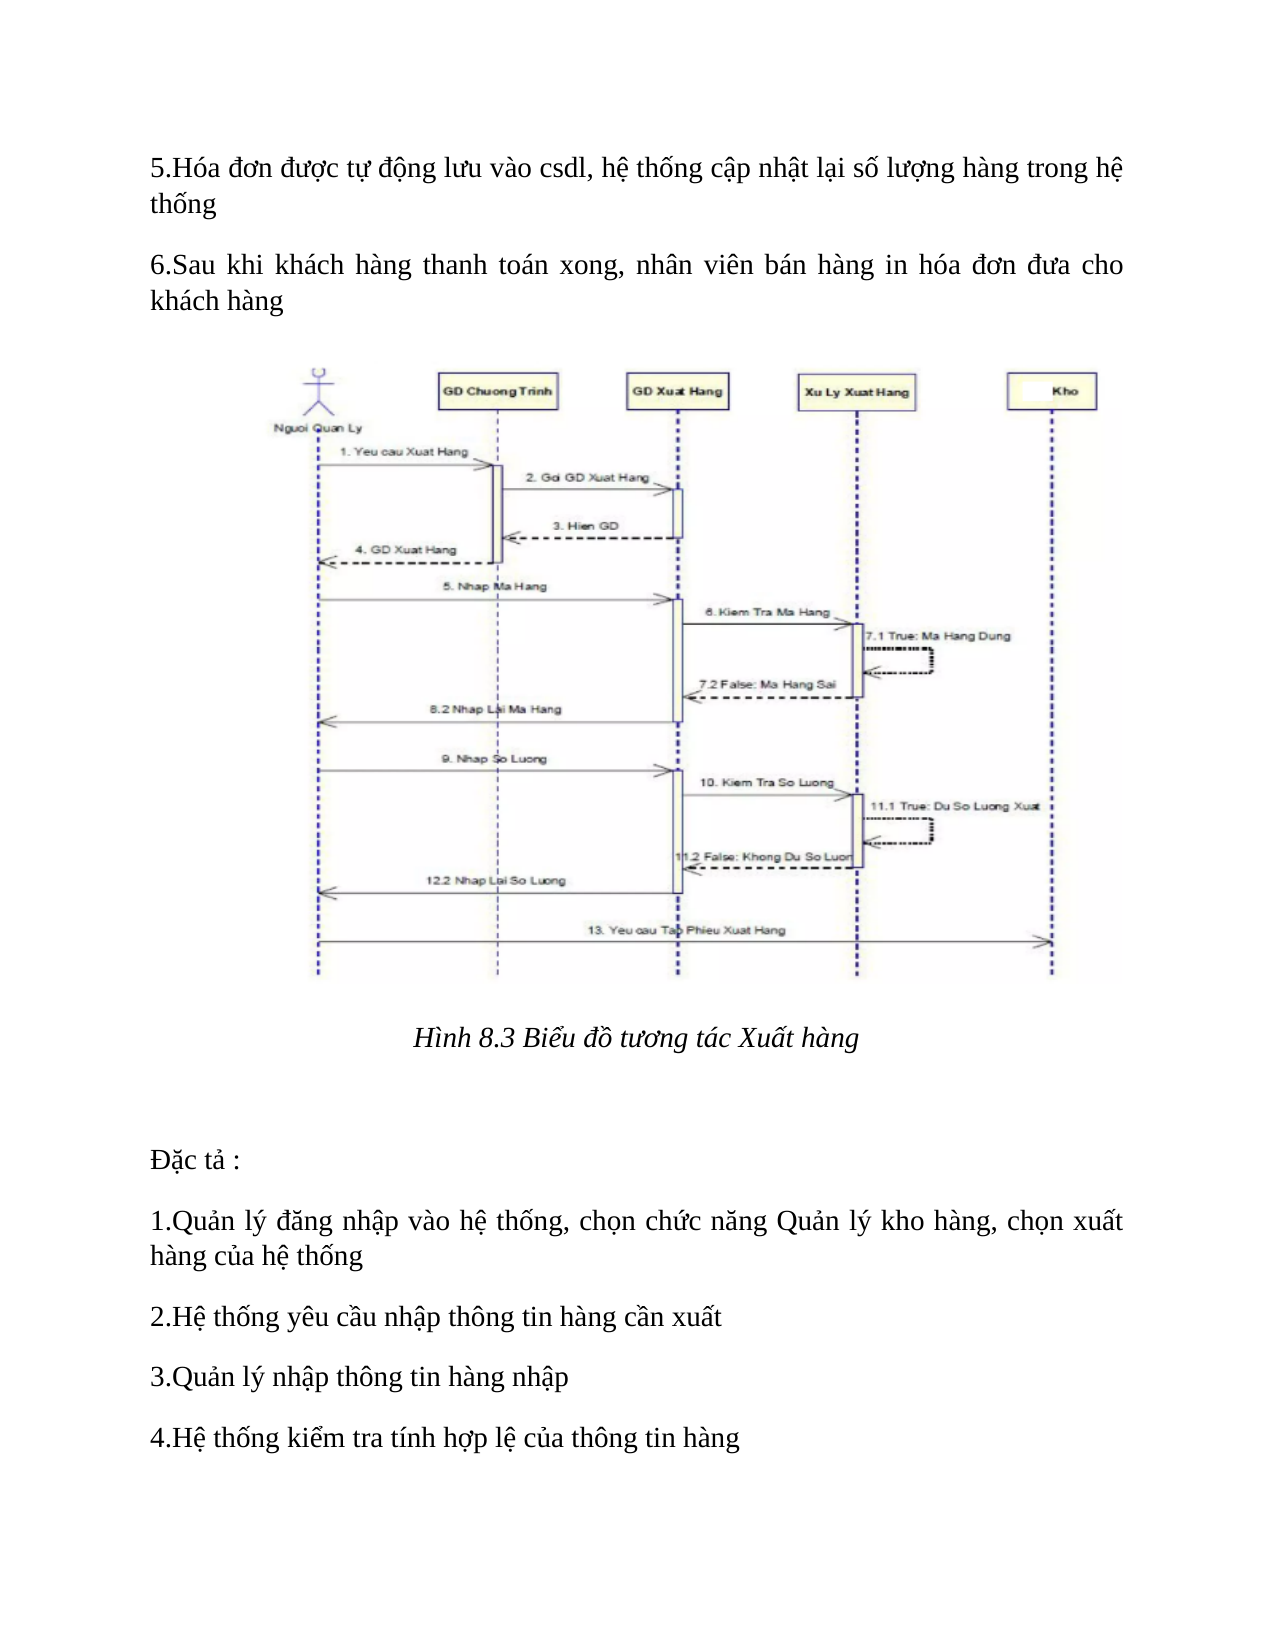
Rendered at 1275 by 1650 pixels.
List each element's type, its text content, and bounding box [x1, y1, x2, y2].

picture [225, 344, 1136, 993]
text Hình 8.3 Biểu đồ tương tác Xuất hàng [150, 1021, 1125, 1054]
text 1.Quản lý đăng nhập vào hệ thống, chọn chức năng Quản lý kho hàng, chọn xuất hàng của hệ thống [150, 1203, 1125, 1272]
text 5.Hóa đơn được tự động lưu vào csdl, hệ thống cập nhật lại số lượng hàng trong hệ thống [150, 150, 1125, 220]
text 4.Hệ thống kiểm tra tính hợp lệ của thông tin hàng [150, 1420, 1125, 1453]
text 3.Quản lý nhập thông tin hàng nhập [150, 1359, 1125, 1393]
text Đặc tả : [150, 1142, 1125, 1176]
text 2.Hệ thống yêu cầu nhập thông tin hàng cần xuất [150, 1299, 1125, 1332]
text 6.Sau khi khách hàng thanh toán xong, nhân viên bán hàng in hóa đơn đưa cho khách hàng [150, 247, 1125, 317]
